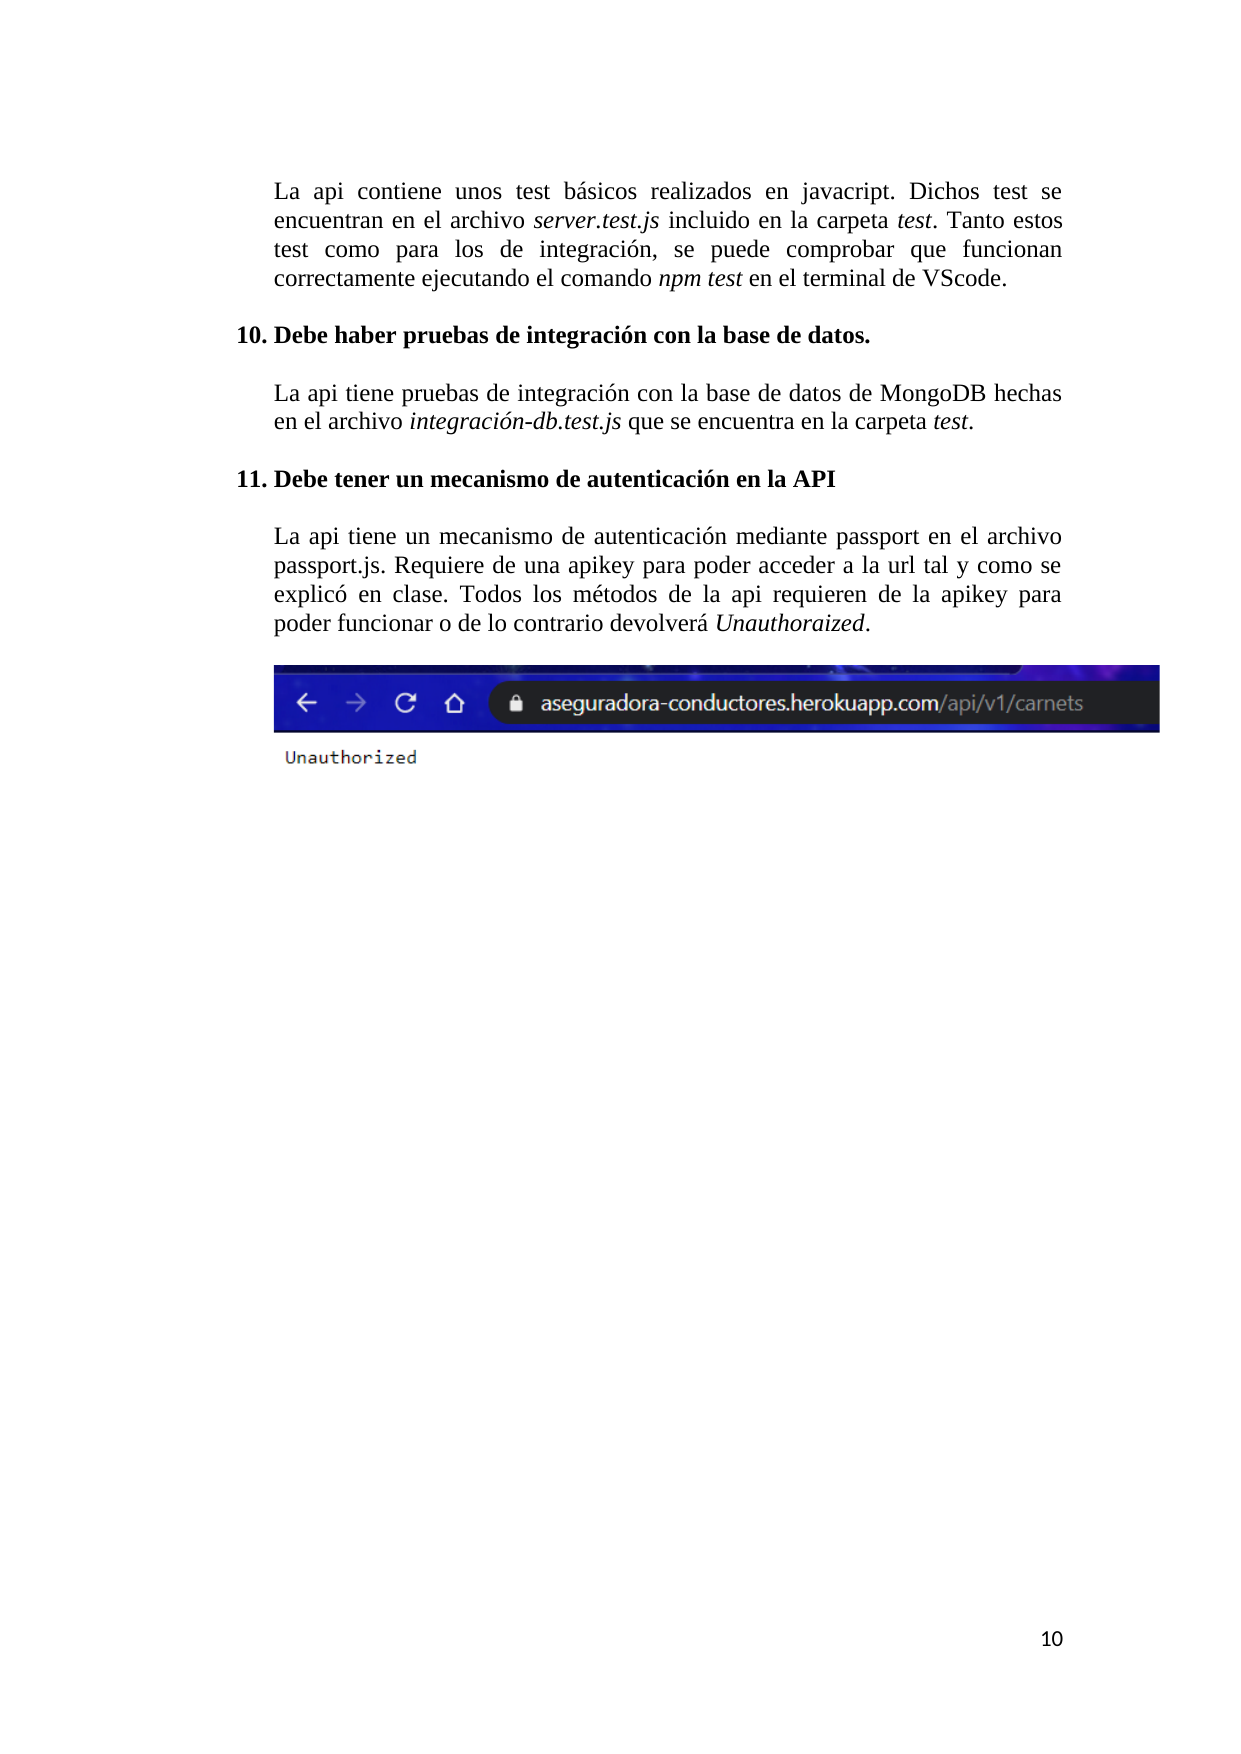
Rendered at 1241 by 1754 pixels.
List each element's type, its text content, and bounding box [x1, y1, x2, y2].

list Debe haber pruebas de integración con la base de datos. [236, 320, 1063, 349]
picture [273, 665, 1160, 1254]
list Debe tener un mecanismo de autenticación en la API [236, 464, 1063, 493]
list La api tiene pruebas de integración con la base de datos de MongoDB hechas en el archivo integración-db.test.js que se encuentra en la carpeta test. [274, 378, 1063, 435]
text La api tiene un mecanismo de autenticación mediante passport en el archivo passport.js. Requiere de una apikey para poder acceder a la url tal y como se explicó en clase. Todos los métodos de la api requieren de la apikey para poder funcionar o de lo contrario devolverá Unauthoraized. [274, 521, 1063, 636]
text La api contiene unos test básicos realizados en javacript. Dichos test se encuentran en el archivo server.test.js incluido en la carpeta test. Tanto estos test como para los de integración, se puede comprobar que funcionan correctamente ejecutando el comando npm test en el terminal de VScode. [274, 176, 1063, 291]
